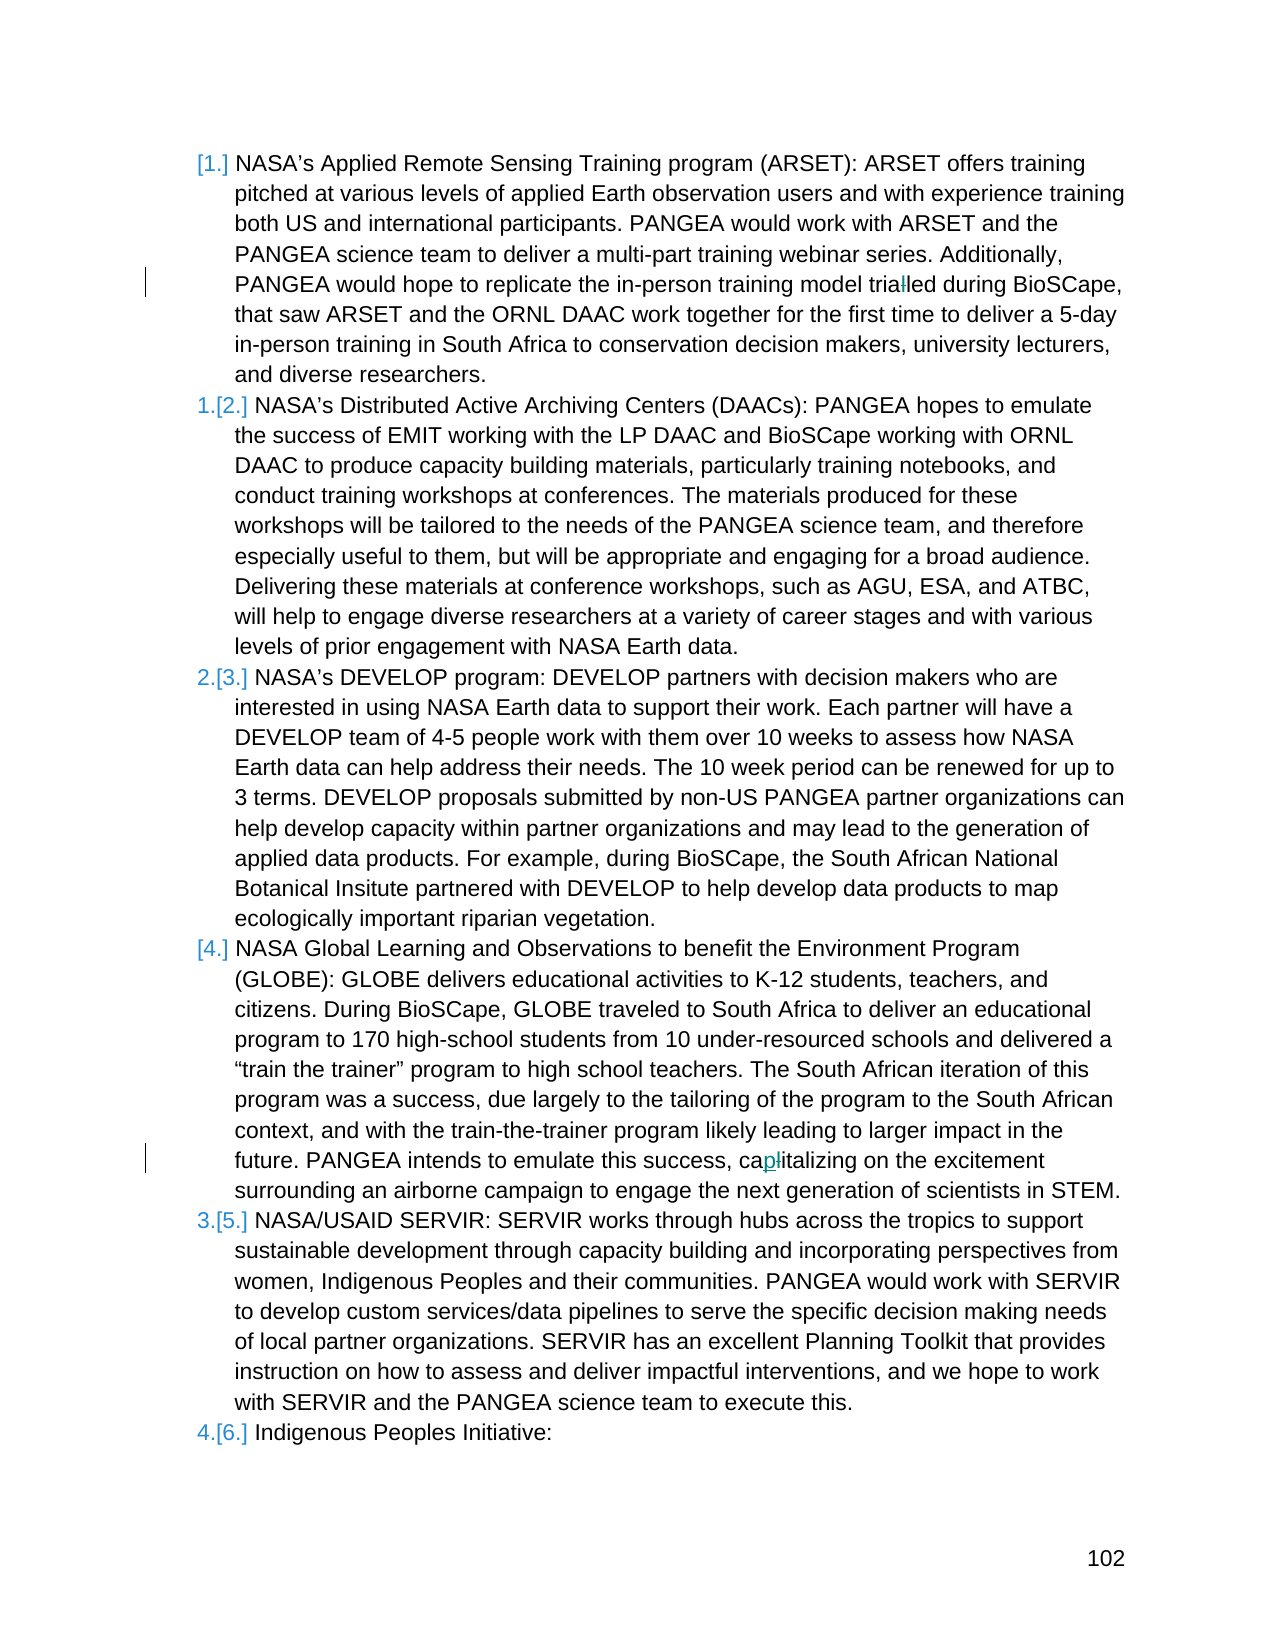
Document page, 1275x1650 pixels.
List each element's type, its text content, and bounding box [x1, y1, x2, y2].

list NASA’s Distributed Active Archiving Centers (DAACs): PANGEA hopes to emulate the success of EMIT working with the LP DAAC and BioSCape working with ORNL DAAC to produce capacity building materials, particularly training notebooks, and conduct training workshops at conferences. The materials produced for these workshops will be tailored to the needs of the PANGEA science team, and therefore especially useful to them, but will be appropriate and engaging for a broad audience. Delivering these materials at conference workshops, such as AGU, ESA, and ATBC, will help to engage diverse researchers at a variety of career stages and with various levels of prior engagement with NASA Earth data. [197, 392, 1125, 660]
list NASA’s Applied Remote Sensing Training program (ARSET): ARSET offers training pitched at various levels of applied Earth observation users and with experience training both US and international participants. PANGEA would work with ARSET and the PANGEA science team to deliver a multi-part training webinar series. Additionally, PANGEA would hope to replicate the in-person training model trialed during BioSCape, that saw ARSET and the ORNL DAAC work together for the first time to deliver a 5-day in-person training in South Africa to conservation decision makers, university lecturers, and diverse researchers. [197, 150, 1125, 388]
list Indigenous Peoples Initiative: [197, 1419, 1125, 1445]
list NASA’s DEVELOP program: DEVELOP partners with decision makers who are interested in using NASA Earth data to support their work. Each partner will have a DEVELOP team of 4-5 people work with them over 10 weeks to assess how NASA Earth data can help address their needs. The 10 week period can be renewed for up to 3 terms. DEVELOP proposals submitted by non-US PANGEA partner organizations can help develop capacity within partner organizations and may lead to the generation of applied data products. For example, during BioSCape, the South African National Botanical Insitute partnered with DEVELOP to help develop data products to map ecologically important riparian vegetation. [197, 663, 1125, 932]
list NASA Global Learning and Observations to benefit the Environment Program (GLOBE): GLOBE delivers educational activities to K-12 students, teachers, and citizens. During BioSCape, GLOBE traveled to South Africa to deliver an educational program to 170 high-school students from 10 under-resourced schools and delivered a “train the trainer” program to high school teachers. The South African iteration of this program was a success, due largely to the tailoring of the program to the South African context, and with the train-the-trainer program likely leading to larger impact in the future. PANGEA intends to emulate this success, caitalizing on the excitement surrounding an airborne campaign to engage the next generation of scientists in STEM. [197, 935, 1125, 1203]
list NASA/USAID SERVIR: SERVIR works through hubs across the tropics to support sustainable development through capacity building and incorporating perspectives from women, Indigenous Peoples and their communities. PANGEA would work with SERVIR to develop custom services/data pipelines to serve the specific decision making needs of local partner organizations. SERVIR has an excellent Planning Toolkit that provides instruction on how to assess and deliver impactful interventions, and we hope to work with SERVIR and the PANGEA science team to execute this. [197, 1207, 1125, 1415]
